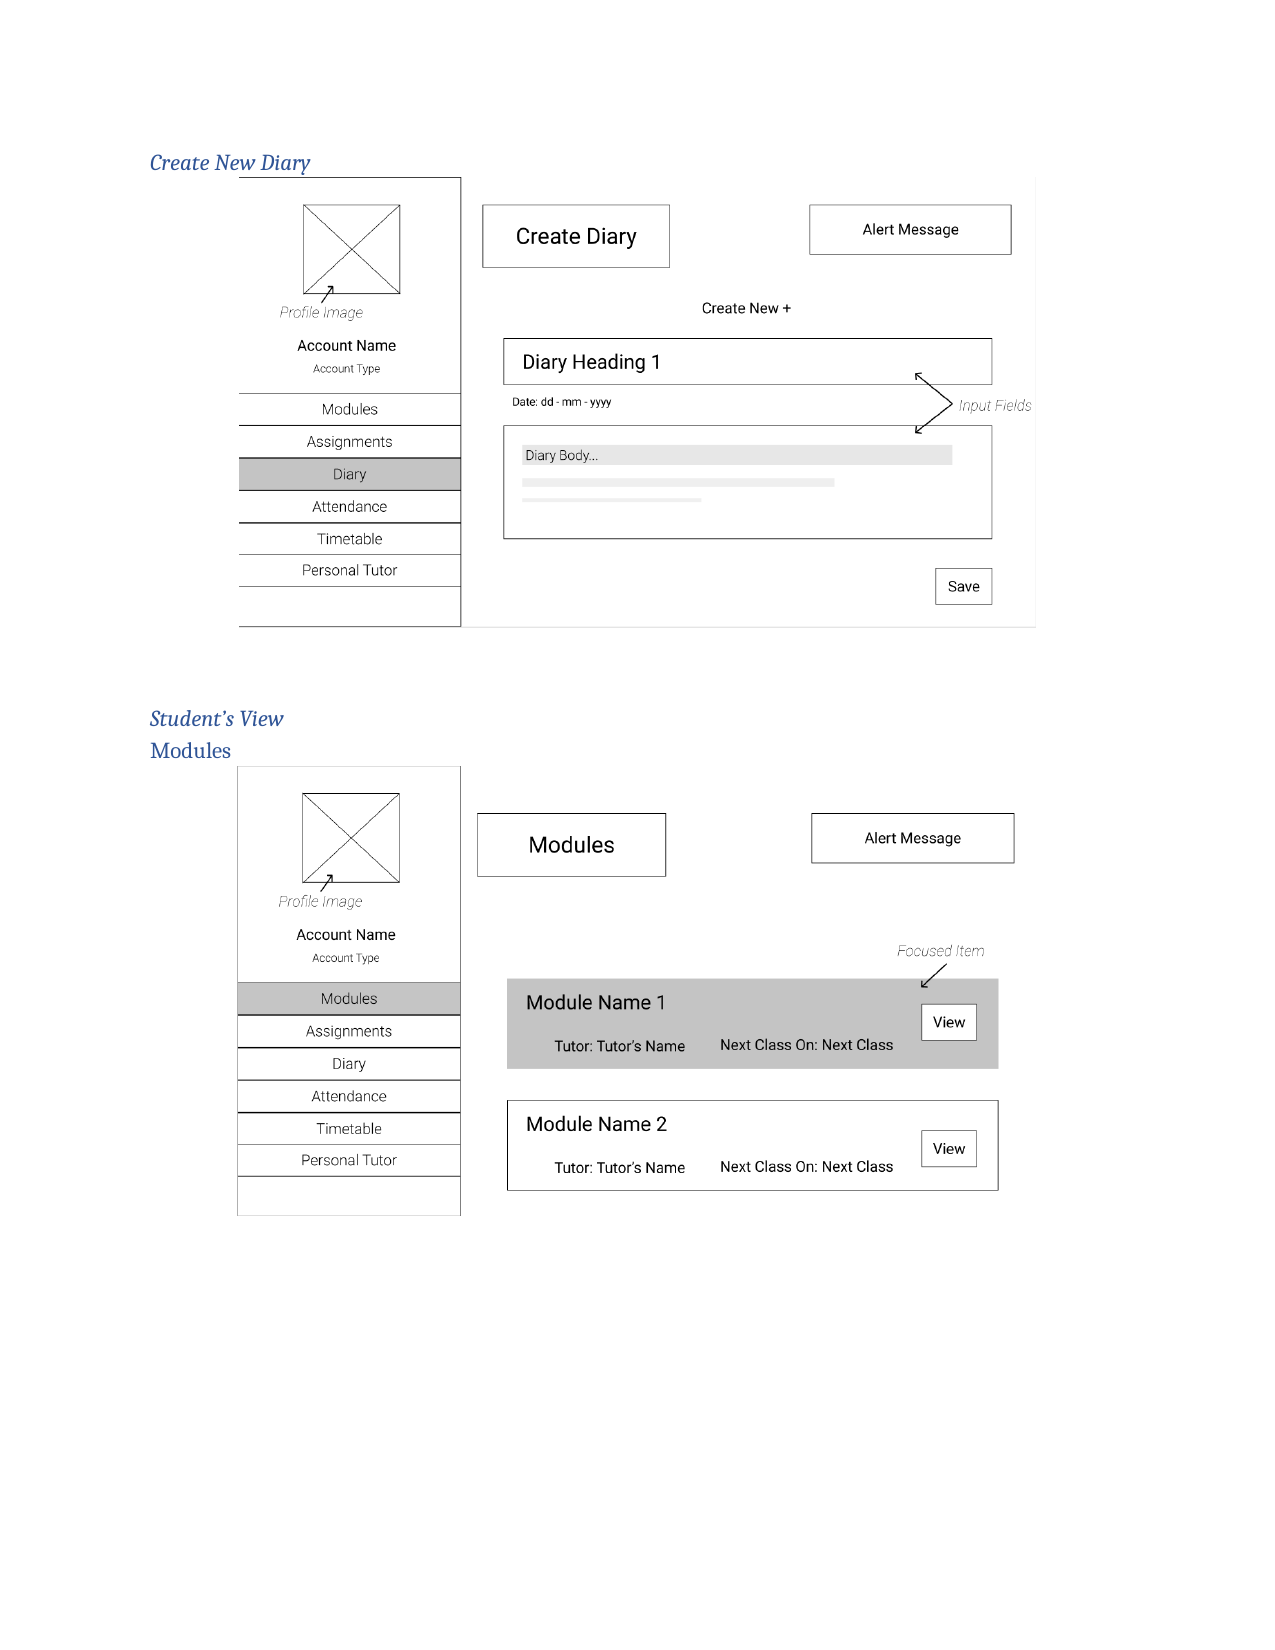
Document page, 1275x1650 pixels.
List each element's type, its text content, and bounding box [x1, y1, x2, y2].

subtitle Modules [150, 738, 1125, 764]
picture [237, 766, 1038, 1216]
subtitle Create New Diary [150, 150, 1125, 176]
subtitle Student’s View [150, 706, 1125, 732]
picture [239, 177, 1036, 628]
